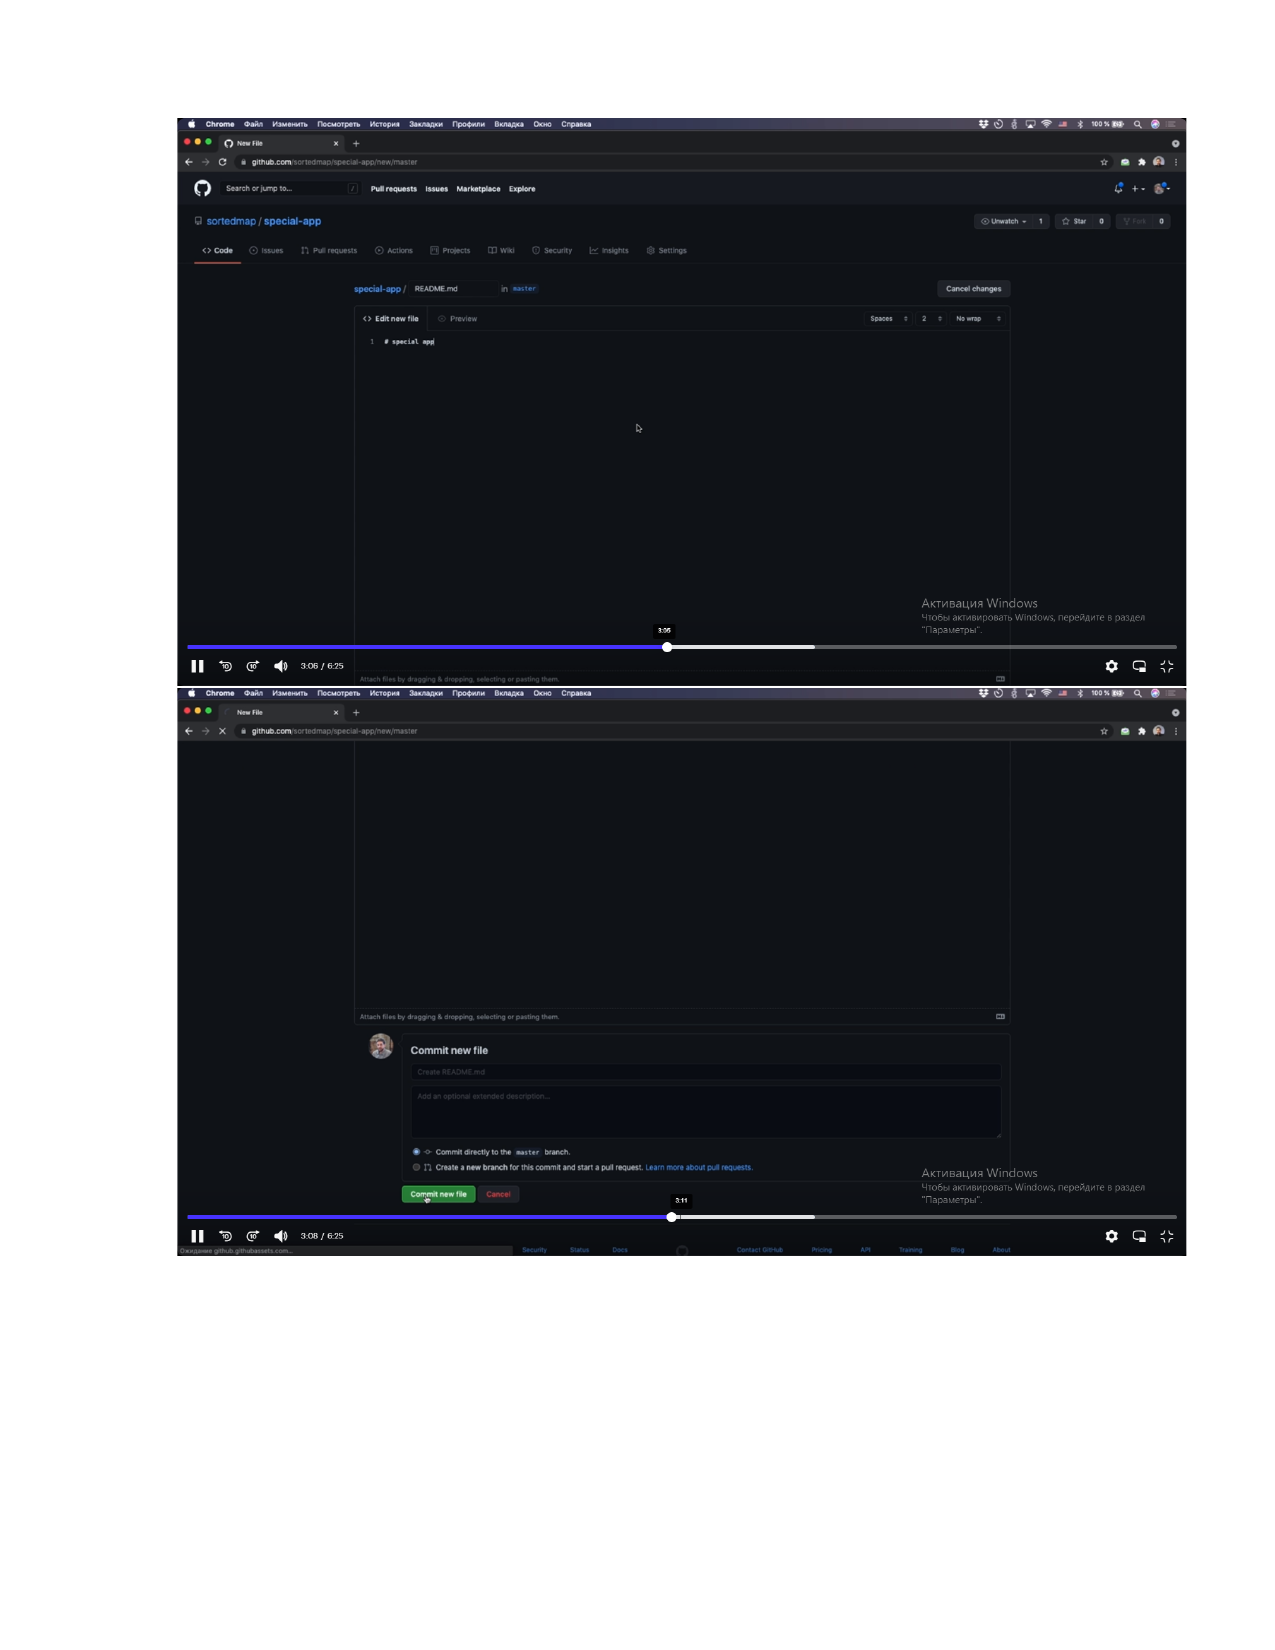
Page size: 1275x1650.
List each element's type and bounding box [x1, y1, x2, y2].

picture [177, 688, 1187, 1256]
picture [177, 118, 1187, 686]
